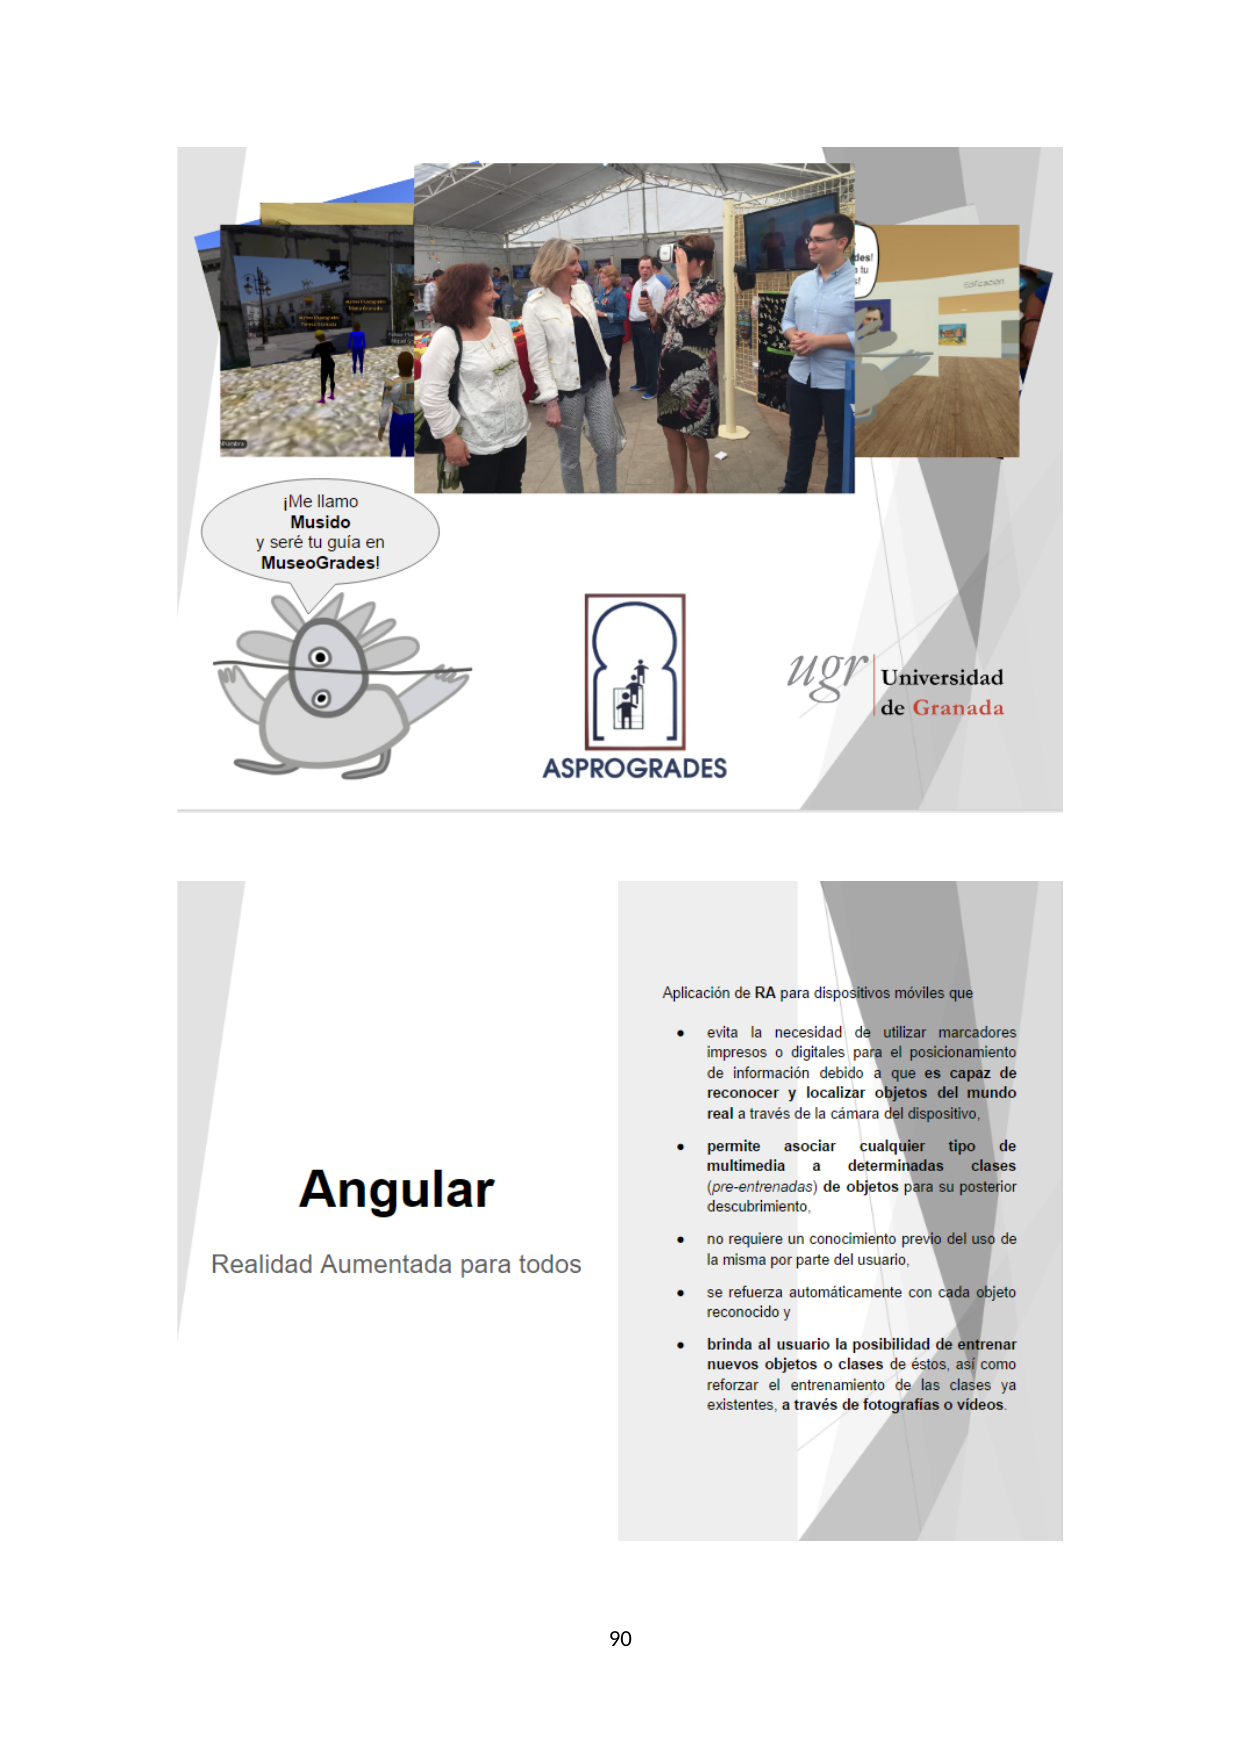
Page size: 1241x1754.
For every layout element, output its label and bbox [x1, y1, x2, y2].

picture [177, 147, 1063, 813]
picture [177, 881, 1063, 1541]
